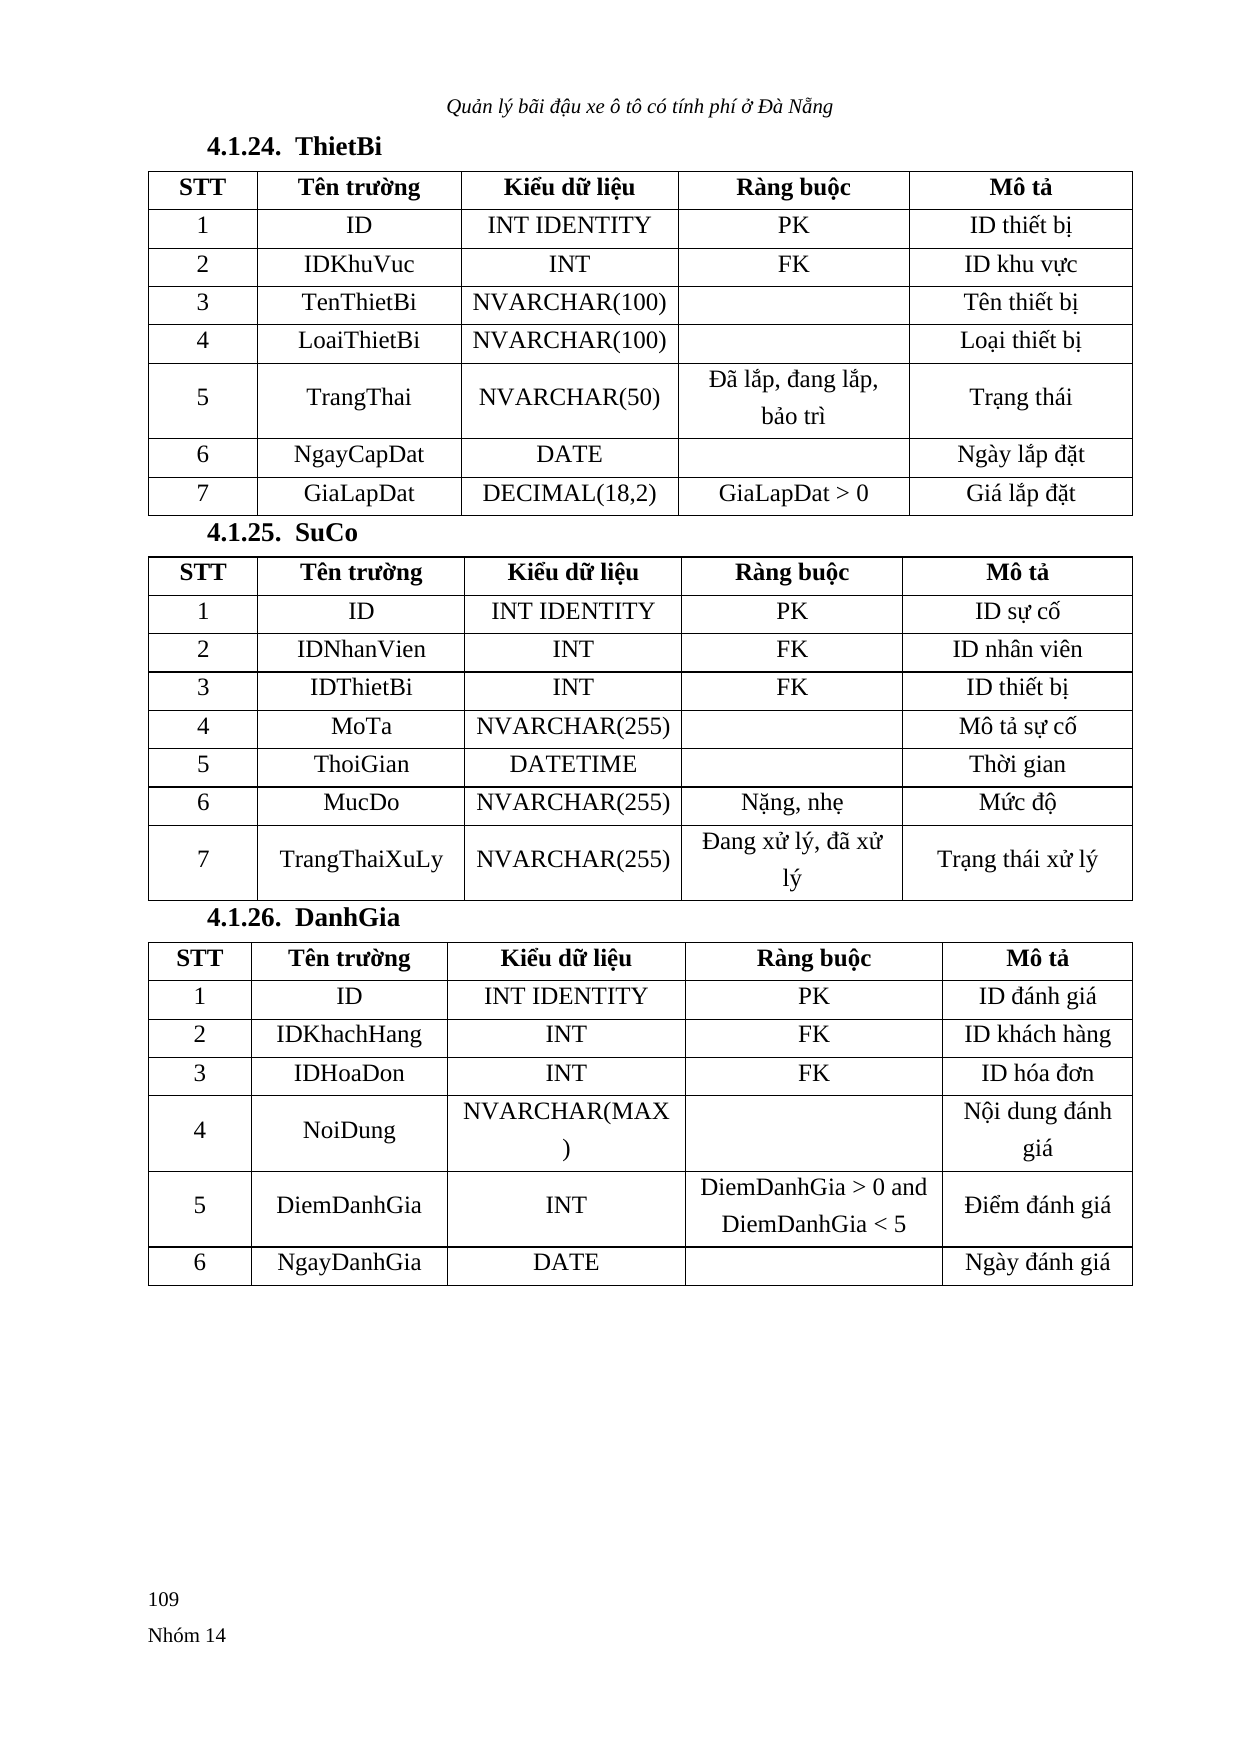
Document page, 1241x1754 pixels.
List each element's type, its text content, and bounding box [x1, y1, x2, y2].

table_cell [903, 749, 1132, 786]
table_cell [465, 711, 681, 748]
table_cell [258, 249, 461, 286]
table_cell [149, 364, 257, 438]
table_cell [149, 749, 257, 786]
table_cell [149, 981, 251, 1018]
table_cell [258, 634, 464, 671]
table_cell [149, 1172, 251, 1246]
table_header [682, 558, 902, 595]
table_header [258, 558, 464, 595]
subtitle DanhGia [207, 901, 1134, 932]
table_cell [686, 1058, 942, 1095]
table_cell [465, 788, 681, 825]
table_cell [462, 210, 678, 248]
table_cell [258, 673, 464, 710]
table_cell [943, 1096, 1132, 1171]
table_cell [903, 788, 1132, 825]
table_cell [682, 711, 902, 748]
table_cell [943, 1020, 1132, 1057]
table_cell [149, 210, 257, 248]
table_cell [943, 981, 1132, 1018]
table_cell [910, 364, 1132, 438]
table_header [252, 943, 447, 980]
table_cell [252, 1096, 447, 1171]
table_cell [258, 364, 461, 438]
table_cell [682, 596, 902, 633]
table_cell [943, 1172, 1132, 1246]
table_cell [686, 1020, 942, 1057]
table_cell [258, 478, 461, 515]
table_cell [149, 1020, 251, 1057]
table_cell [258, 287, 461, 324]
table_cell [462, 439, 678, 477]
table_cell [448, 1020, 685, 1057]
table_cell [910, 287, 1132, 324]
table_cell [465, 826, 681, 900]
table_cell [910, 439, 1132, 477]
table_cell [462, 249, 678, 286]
subtitle ThietBi [207, 131, 1134, 162]
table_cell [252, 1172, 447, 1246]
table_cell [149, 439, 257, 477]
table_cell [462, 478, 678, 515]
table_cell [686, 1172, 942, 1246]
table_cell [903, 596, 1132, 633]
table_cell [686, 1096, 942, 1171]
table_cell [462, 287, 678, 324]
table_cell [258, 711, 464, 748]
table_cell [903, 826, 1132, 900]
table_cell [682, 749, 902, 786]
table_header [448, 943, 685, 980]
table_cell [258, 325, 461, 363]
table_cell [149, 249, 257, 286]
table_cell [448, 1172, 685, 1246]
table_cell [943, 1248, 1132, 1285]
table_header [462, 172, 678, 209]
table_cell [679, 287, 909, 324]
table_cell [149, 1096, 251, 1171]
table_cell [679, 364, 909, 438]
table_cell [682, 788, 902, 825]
subtitle SuCo [207, 516, 1134, 547]
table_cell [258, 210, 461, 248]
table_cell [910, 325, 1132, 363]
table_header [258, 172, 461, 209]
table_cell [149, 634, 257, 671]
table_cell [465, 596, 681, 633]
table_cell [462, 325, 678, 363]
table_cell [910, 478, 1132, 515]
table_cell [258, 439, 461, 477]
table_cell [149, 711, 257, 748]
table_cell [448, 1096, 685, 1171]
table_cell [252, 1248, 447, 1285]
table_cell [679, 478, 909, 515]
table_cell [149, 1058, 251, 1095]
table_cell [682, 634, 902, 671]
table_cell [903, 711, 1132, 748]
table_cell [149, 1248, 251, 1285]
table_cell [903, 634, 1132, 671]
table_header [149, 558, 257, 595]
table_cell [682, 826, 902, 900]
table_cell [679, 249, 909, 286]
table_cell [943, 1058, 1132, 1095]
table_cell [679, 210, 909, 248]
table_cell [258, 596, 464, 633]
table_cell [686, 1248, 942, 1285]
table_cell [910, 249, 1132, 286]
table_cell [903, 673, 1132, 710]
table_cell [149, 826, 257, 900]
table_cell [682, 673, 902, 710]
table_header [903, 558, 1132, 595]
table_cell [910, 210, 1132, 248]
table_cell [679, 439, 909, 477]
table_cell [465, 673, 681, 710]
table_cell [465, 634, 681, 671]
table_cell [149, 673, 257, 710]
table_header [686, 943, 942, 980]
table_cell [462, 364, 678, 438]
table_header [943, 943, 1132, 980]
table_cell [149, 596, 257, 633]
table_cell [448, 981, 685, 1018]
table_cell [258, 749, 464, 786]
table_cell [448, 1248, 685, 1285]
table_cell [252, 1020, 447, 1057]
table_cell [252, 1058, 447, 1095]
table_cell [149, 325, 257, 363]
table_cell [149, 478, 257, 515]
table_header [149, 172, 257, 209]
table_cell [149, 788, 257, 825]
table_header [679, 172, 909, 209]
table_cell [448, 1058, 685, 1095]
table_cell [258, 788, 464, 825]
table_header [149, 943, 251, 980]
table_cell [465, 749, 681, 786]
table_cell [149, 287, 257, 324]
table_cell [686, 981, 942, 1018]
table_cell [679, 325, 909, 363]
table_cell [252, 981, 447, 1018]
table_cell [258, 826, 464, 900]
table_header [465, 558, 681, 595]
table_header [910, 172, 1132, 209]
